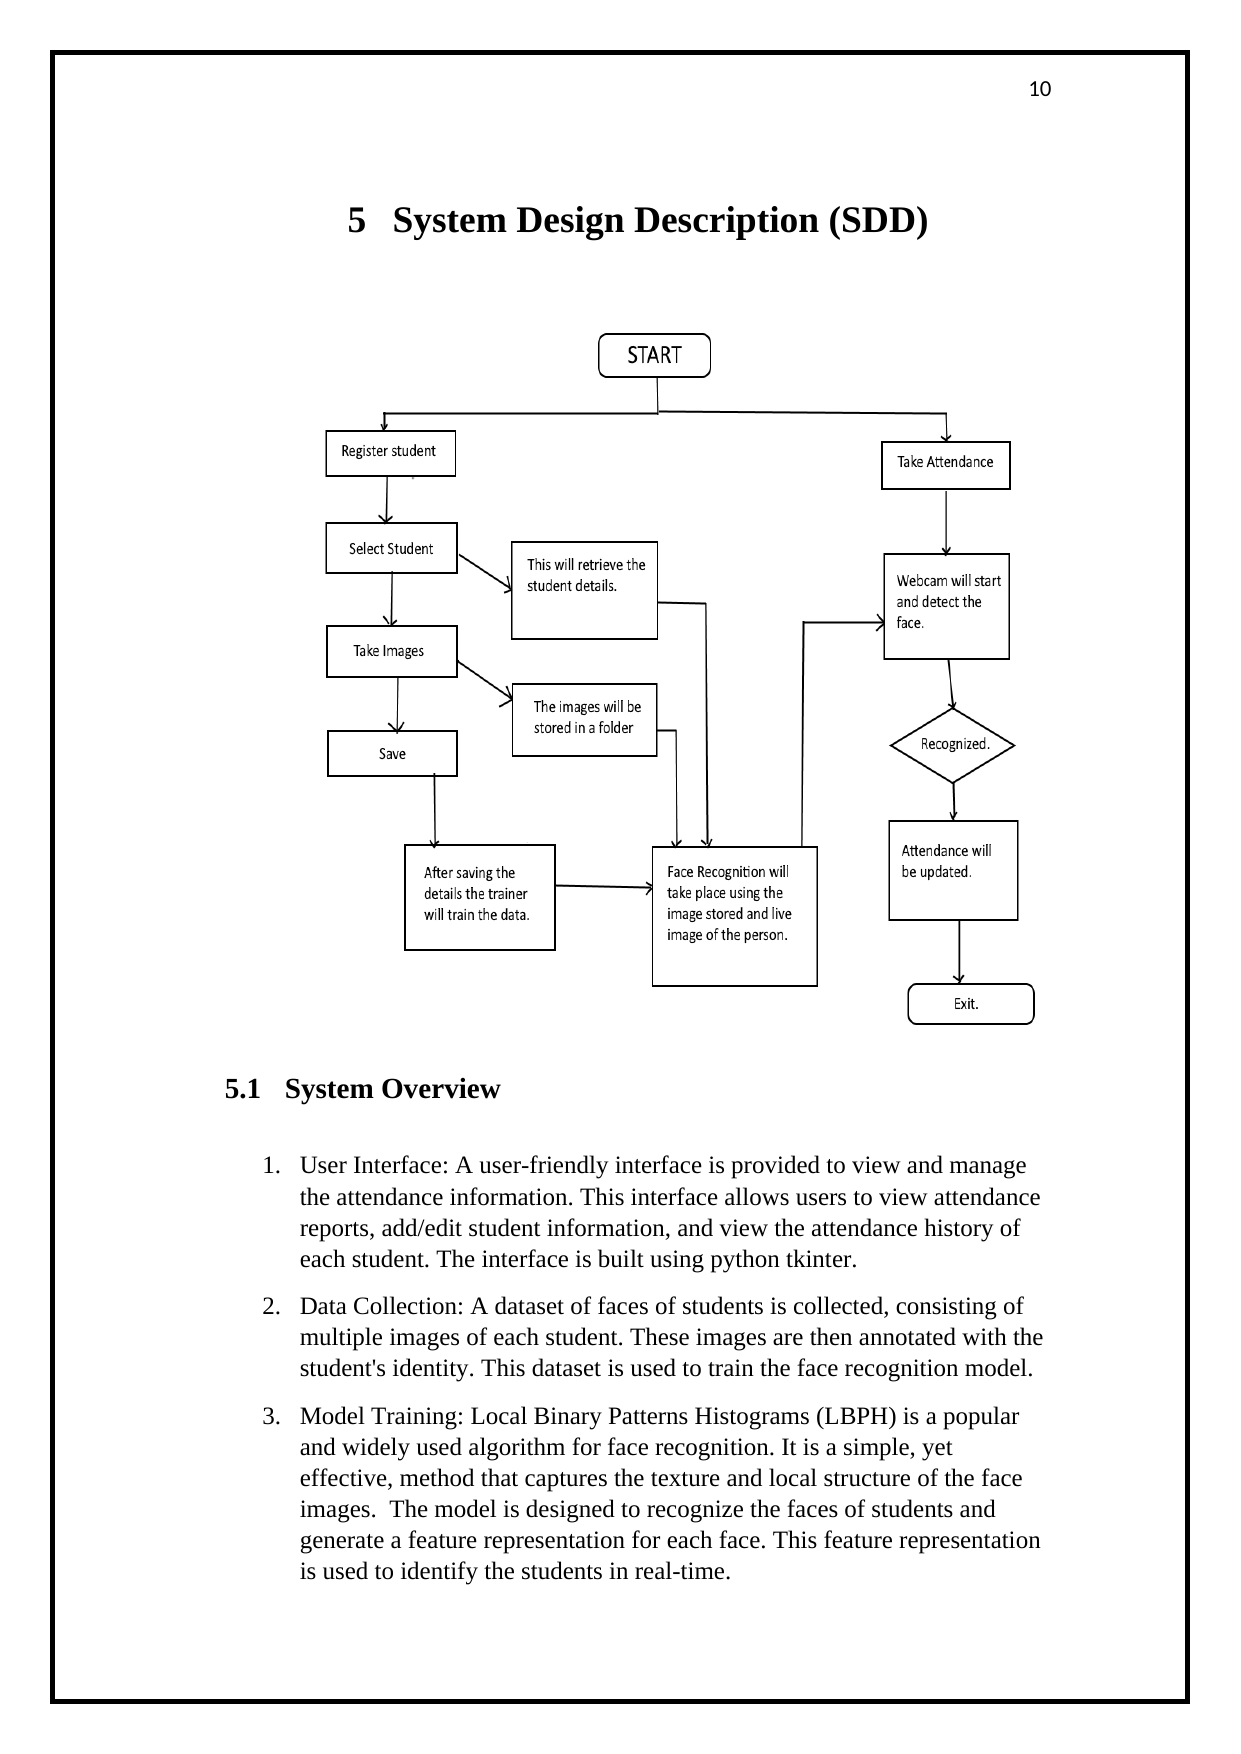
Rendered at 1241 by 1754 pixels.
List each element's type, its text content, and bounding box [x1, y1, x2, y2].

picture [224, 287, 1052, 1040]
list User Interface: A user-friendly interface is provided to view and manage the attendance information. This interface allows users to view attendance reports, add/edit student information, and view the attendance history of each student. The interface is built using python tkinter. [262, 1151, 1051, 1272]
list Model Training: Local Binary Patterns Histograms (LBPH) is a popular and widely used algorithm for face recognition. It is a simple, yet effective, method that captures the texture and local structure of the face images. The model is designed to recognize the faces of students and generate a feature representation for each face. This feature representation is used to identify the students in real-time. [262, 1401, 1051, 1585]
list Data Collection: A dataset of faces of students is collected, consisting of multiple images of each student. These images are then annotated with the student's identity. This dataset is used to train the face recognition model. [262, 1291, 1051, 1382]
subtitle System Design Description (SDD) [224, 198, 1051, 241]
subtitle System Overview [224, 1071, 1051, 1105]
